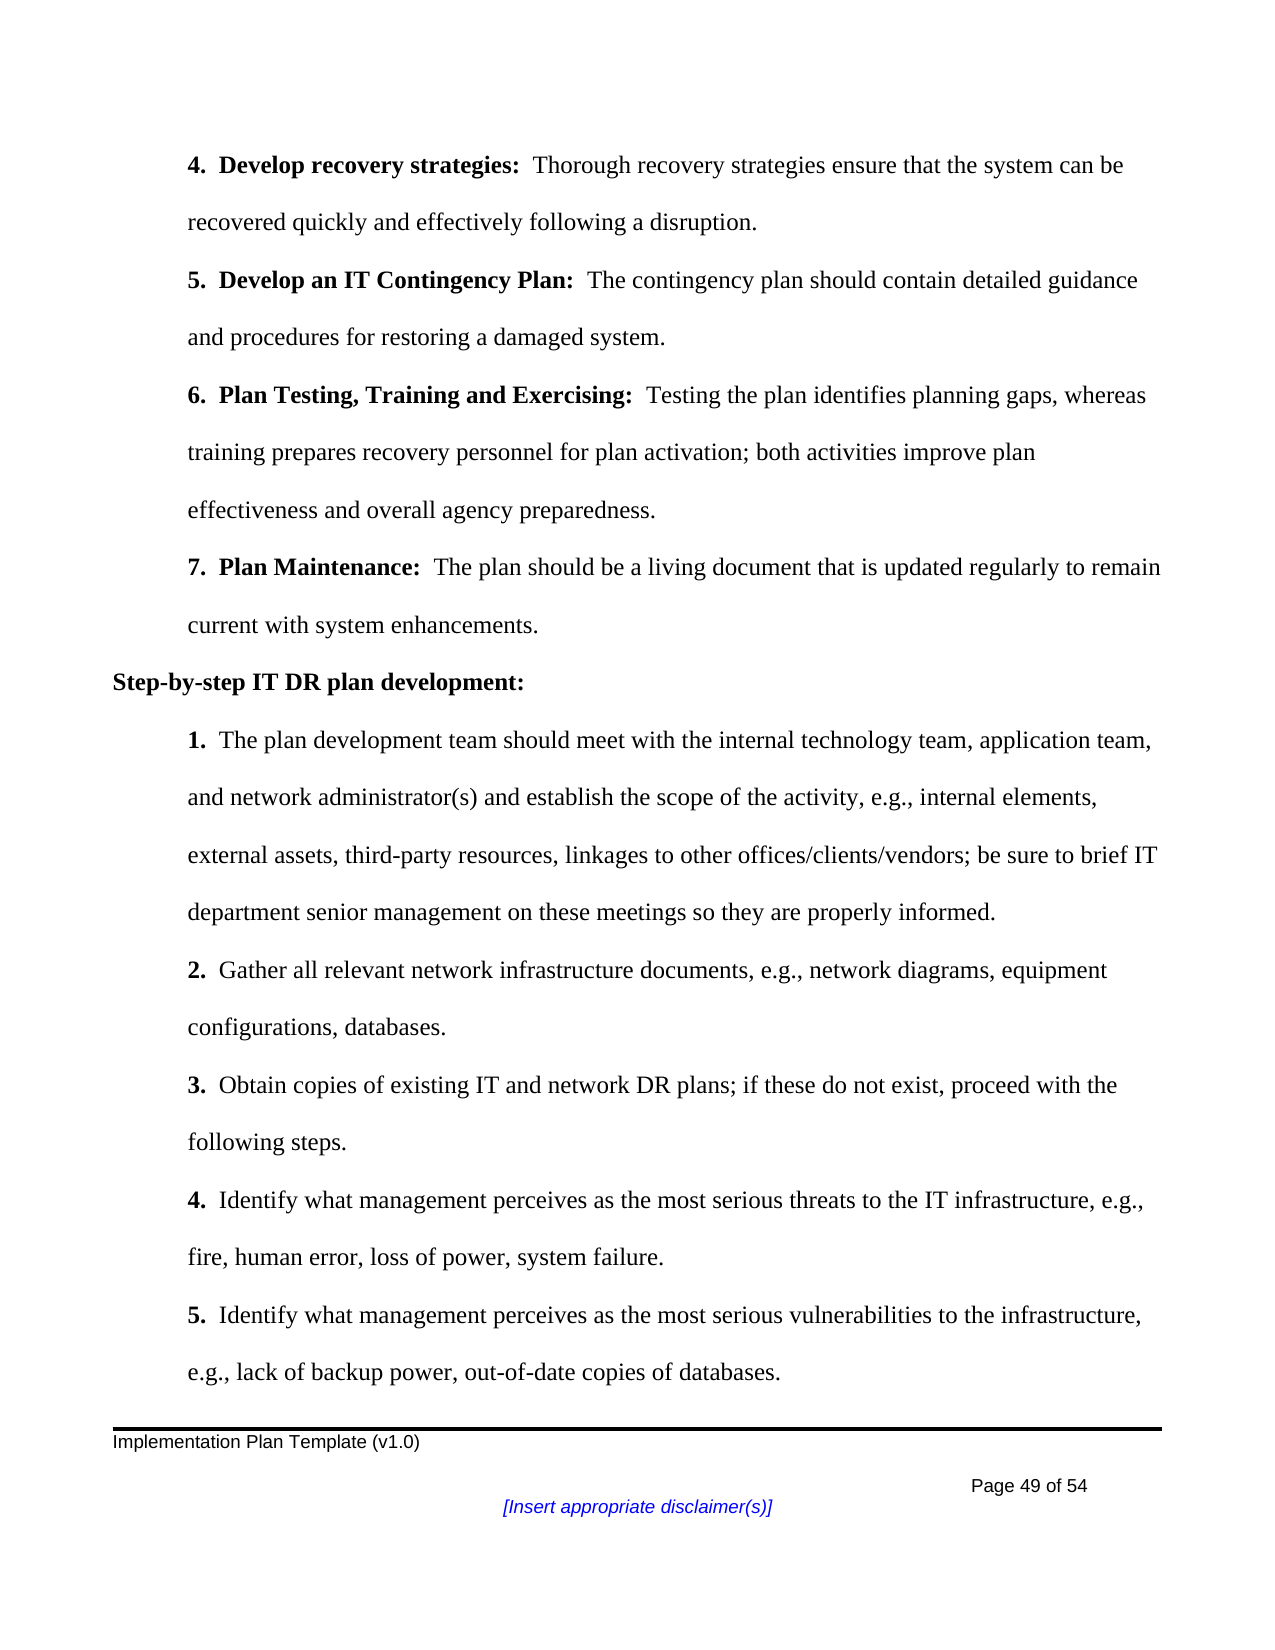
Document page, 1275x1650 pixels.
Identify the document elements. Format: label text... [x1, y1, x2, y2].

text 4. Develop recovery strategies: Thorough recovery strategies ensure that the system can be recovered quickly and effectively following a disruption. [187, 150, 1162, 236]
text 3. Obtain copies of existing IT and network DR plans; if these do not exist, proceed with the following steps. [187, 1070, 1162, 1156]
text 6. Plan Testing, Training and Exercising: Testing the plan identifies planning gaps, whereas training prepares recovery personnel for plan activation; both activities improve plan effectiveness and overall agency preparedness. [187, 380, 1162, 524]
text Step-by-step IT DR plan development: [112, 667, 1162, 696]
text 5. Identify what management perceives as the most serious vulnerabilities to the infrastructure, e.g., lack of backup power, out-of-date copies of databases. [187, 1300, 1162, 1386]
text 4. Identify what management perceives as the most serious threats to the IT infrastructure, e.g., fire, human error, loss of power, system failure. [187, 1185, 1162, 1271]
text 7. Plan Maintenance: The plan should be a living document that is updated regularly to remain current with system enhancements. [187, 552, 1162, 639]
text 1. The plan development team should meet with the internal technology team, application team, and network administrator(s) and establish the scope of the activity, e.g., internal elements, external assets, third-party resources, linkages to other offices/clients/vendors; be sure to brief IT department senior management on these meetings so they are properly informed. [187, 725, 1162, 926]
text 5. Develop an IT Contingency Plan: The contingency plan should contain detailed guidance and procedures for restoring a damaged system. [187, 265, 1162, 351]
text 2. Gather all relevant network infrastructure documents, e.g., network diagrams, equipment configurations, databases. [187, 955, 1162, 1041]
